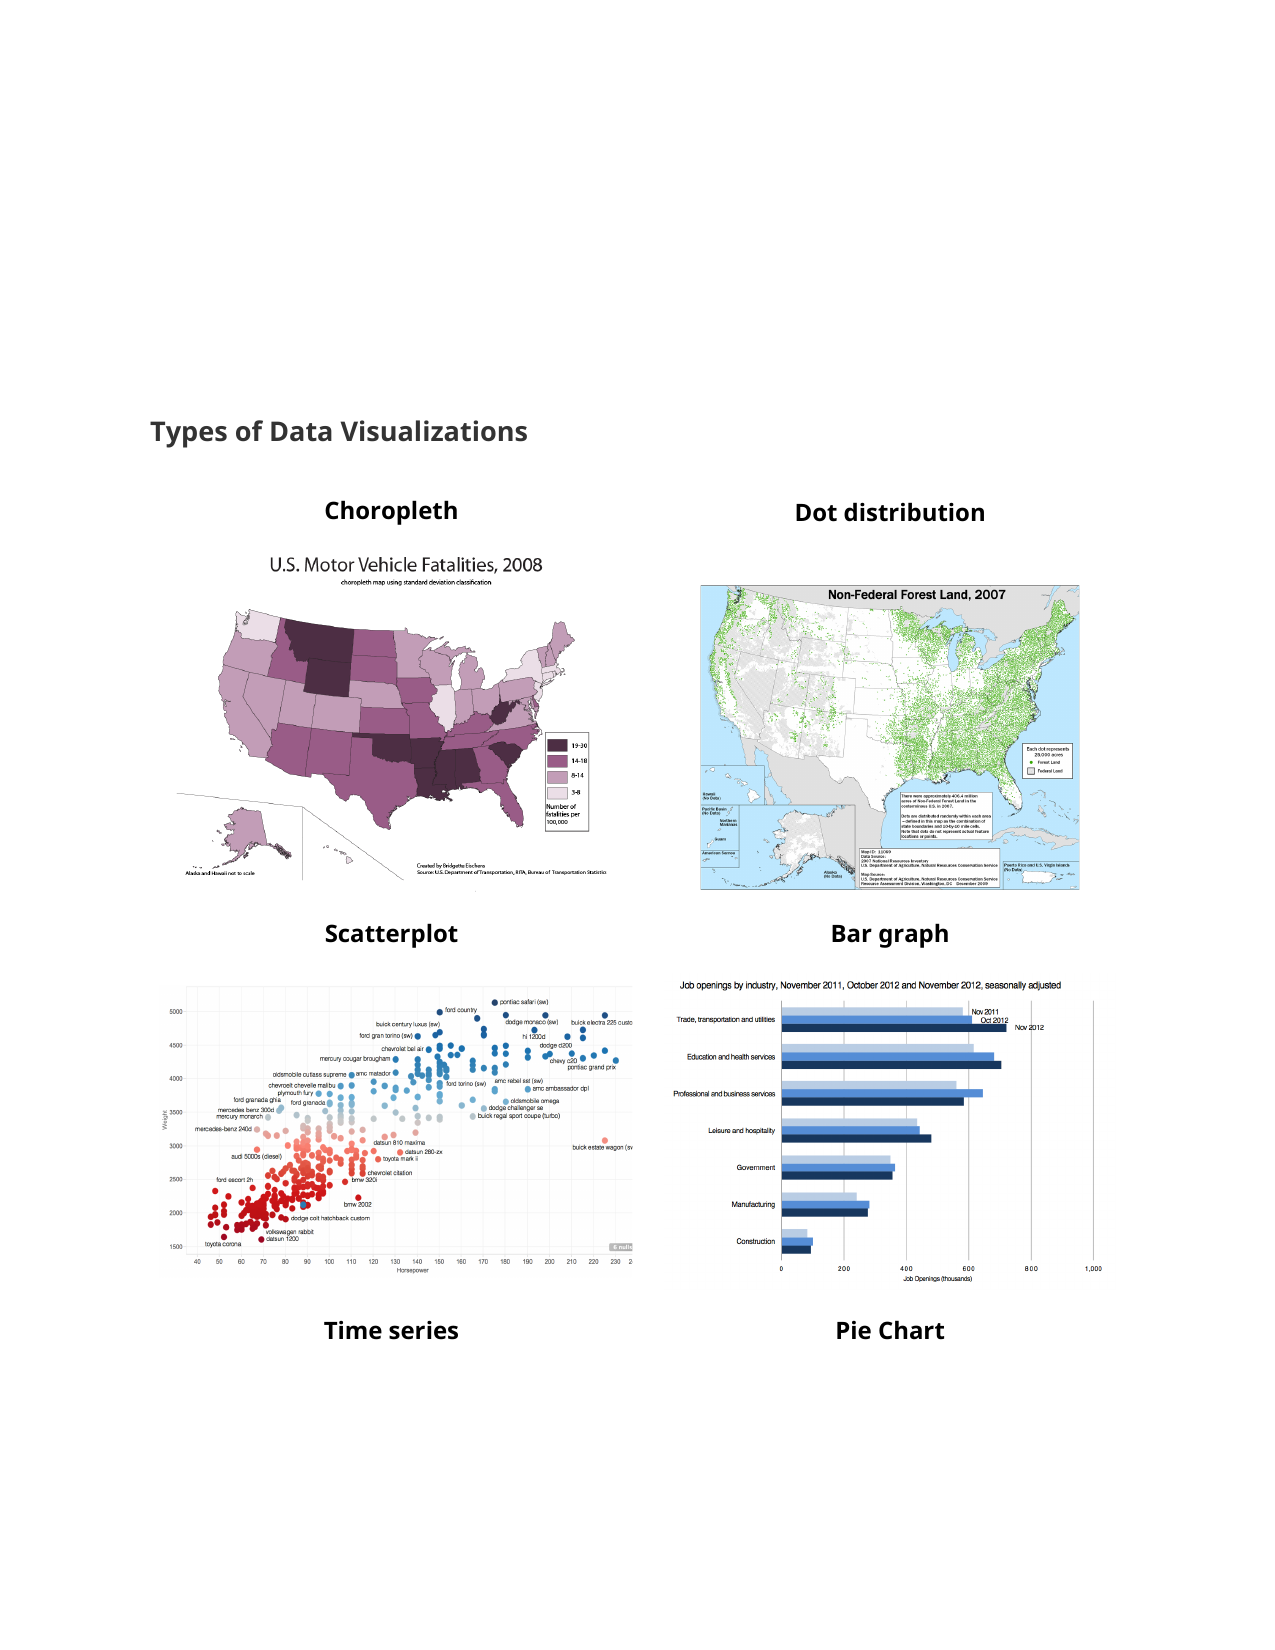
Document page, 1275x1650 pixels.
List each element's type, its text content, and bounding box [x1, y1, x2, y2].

table_cell [150, 958, 632, 1306]
table_cell Pie Chart [633, 1306, 1148, 1355]
table_header Choropleth [150, 485, 632, 538]
table_cell Time series [150, 1306, 632, 1355]
picture [664, 973, 1116, 1290]
table_cell [633, 958, 1148, 1306]
picture [700, 585, 1080, 890]
table_header Dot distribution [633, 485, 1148, 538]
table_cell Scatterplot [150, 908, 632, 957]
picture [176, 554, 607, 892]
subtitle Types of Data Visualizations [150, 412, 1125, 449]
picture [158, 985, 633, 1278]
table_cell Bar graph [633, 908, 1148, 957]
table_cell [150, 538, 632, 908]
table_cell [633, 538, 1148, 908]
